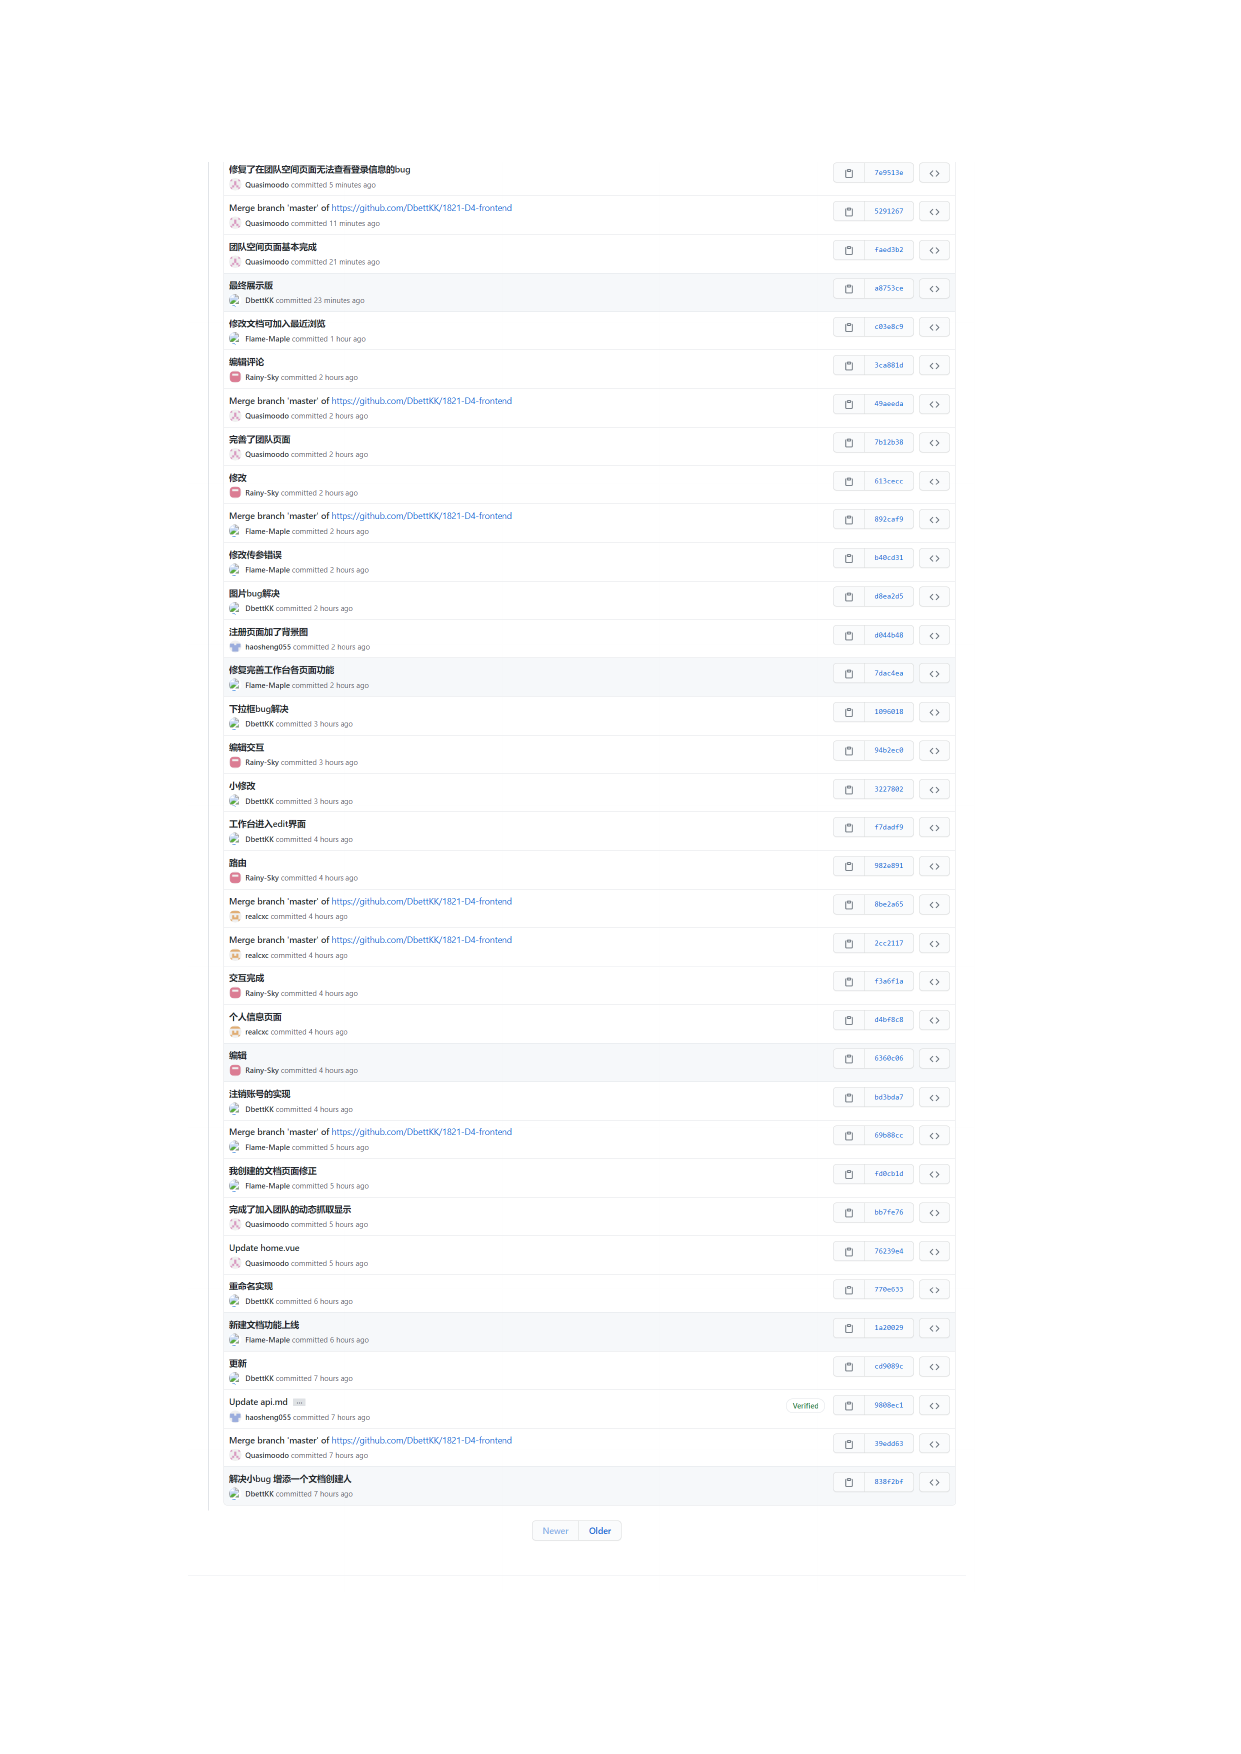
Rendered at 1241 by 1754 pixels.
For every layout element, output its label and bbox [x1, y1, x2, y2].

picture [187, 162, 975, 1592]
